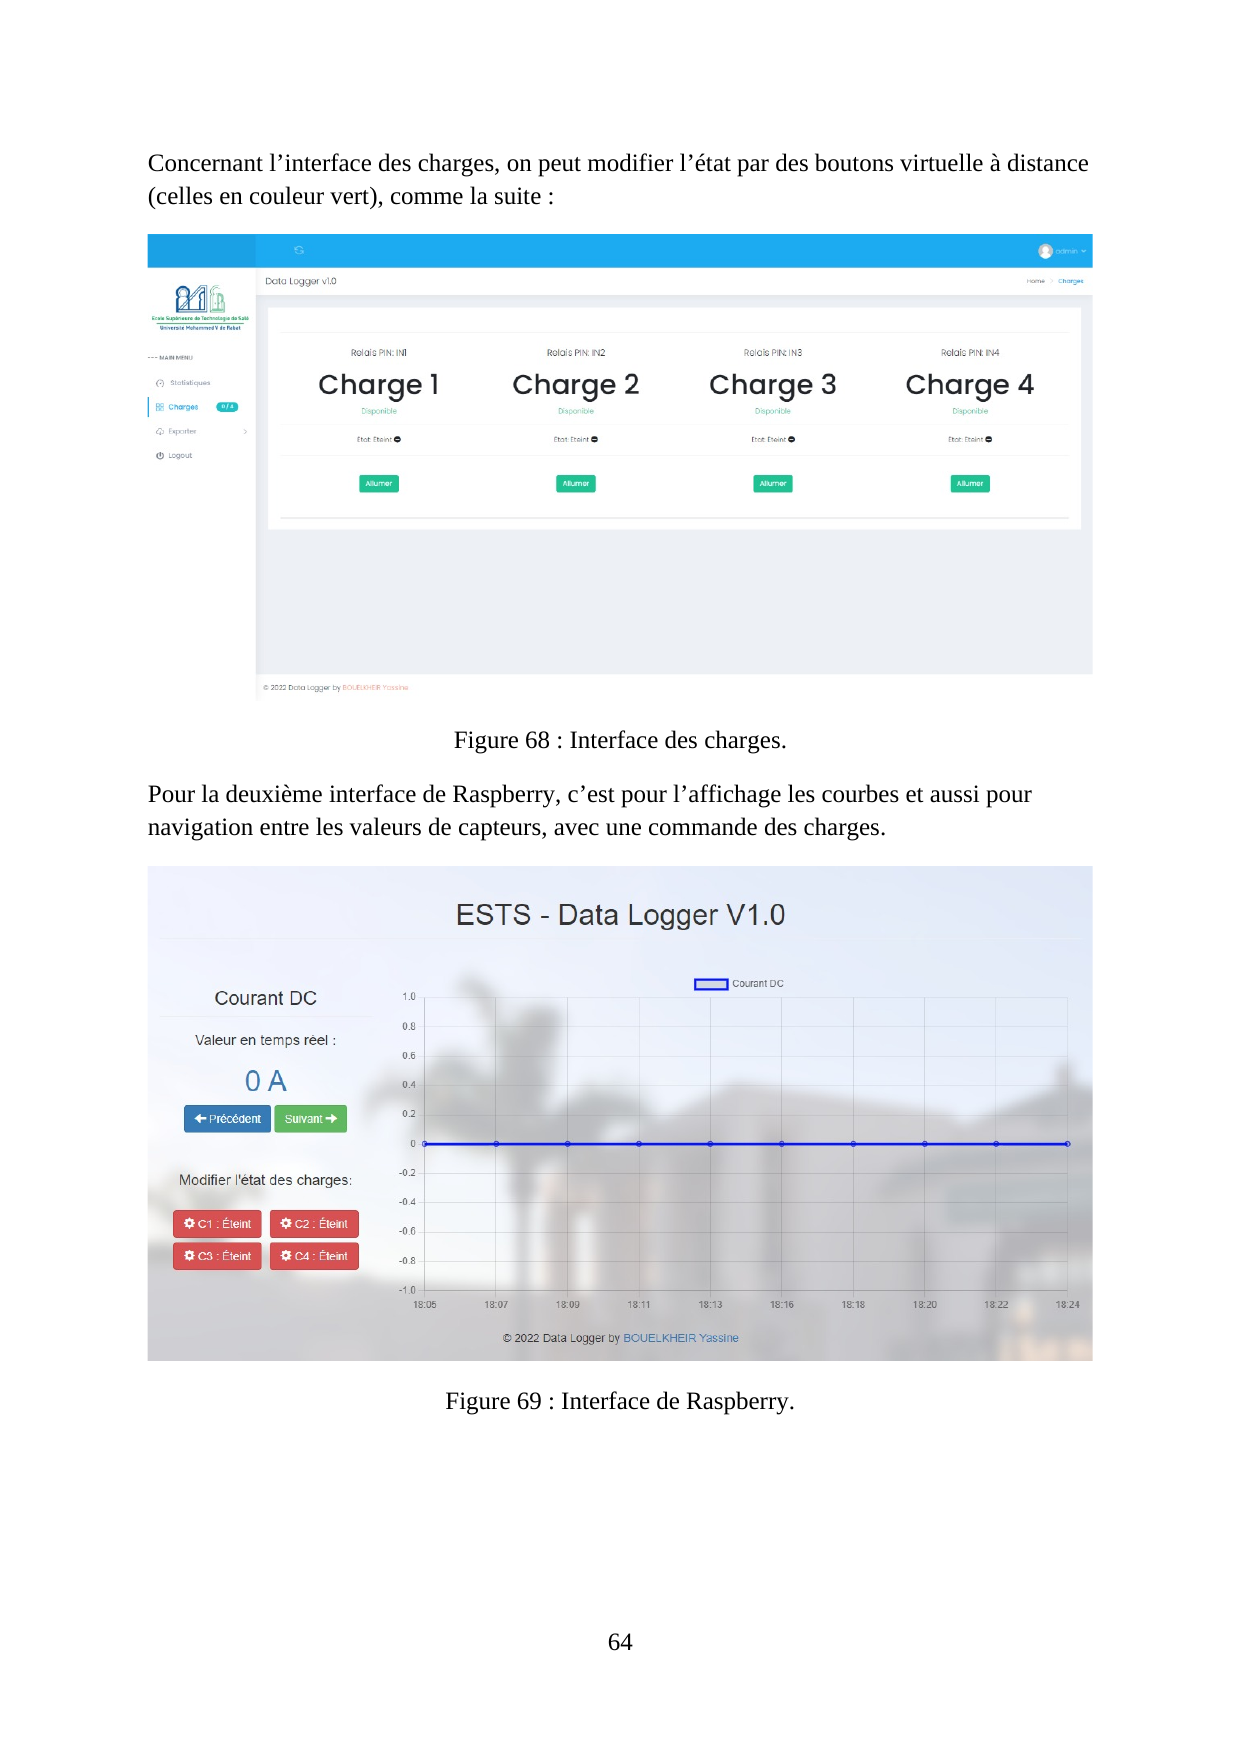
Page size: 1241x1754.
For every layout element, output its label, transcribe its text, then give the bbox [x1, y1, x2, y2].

text Pour la deuxième interface de Raspberry, c’est pour l’affichage les courbes et aussi pour navigation entre les valeurs de capteurs, avec une commande des charges. [148, 779, 1092, 841]
picture [147, 234, 1093, 701]
text Concernant l’interface des charges, on peut modifier l’état par des boutons virtuelle à distance (celles en couleur vert), comme la suite : [148, 148, 1092, 209]
text Figure 69 : Interface de Raspberry. [148, 1386, 1092, 1414]
text Figure 68 : Interface des charges. [148, 725, 1092, 754]
picture [147, 866, 1093, 1361]
